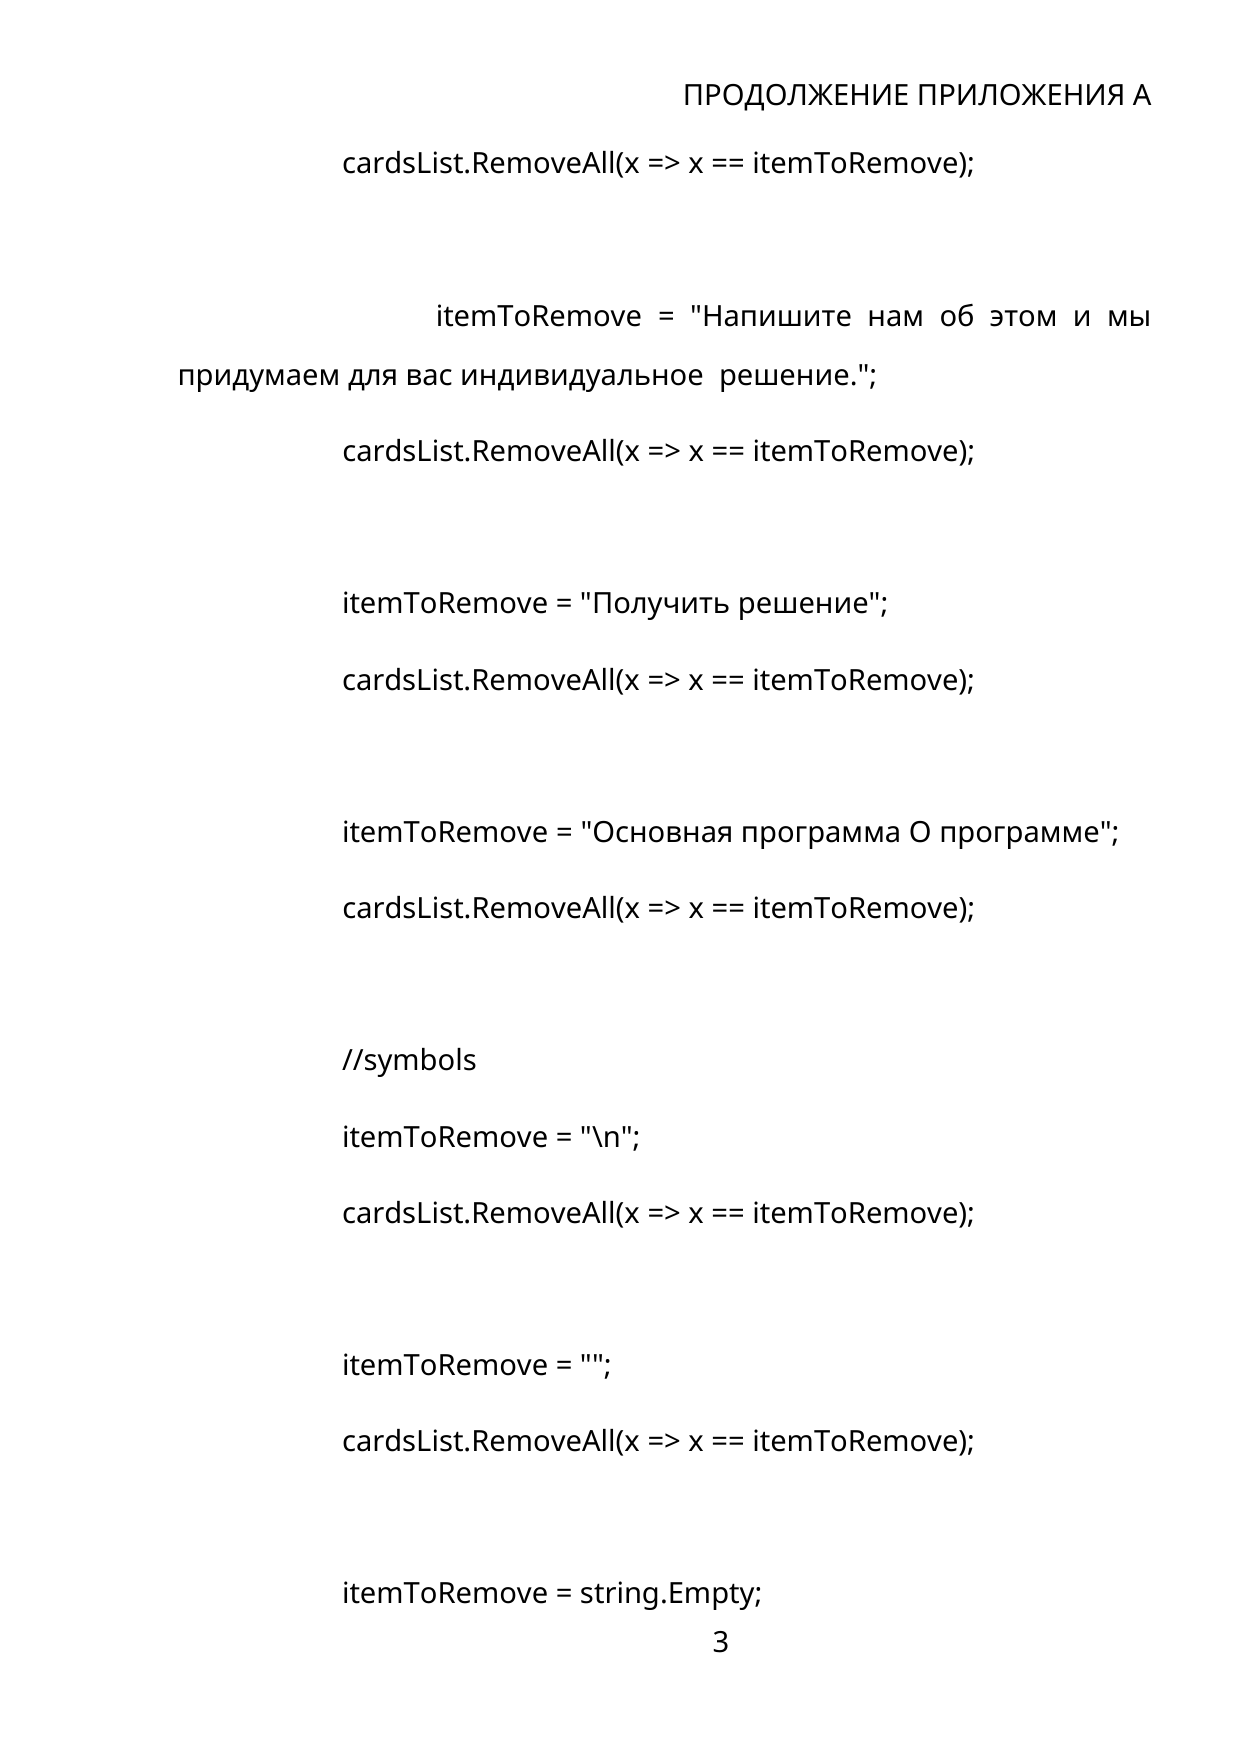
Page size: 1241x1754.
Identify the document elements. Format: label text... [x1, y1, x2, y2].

text itemToRemove = "Получить решение"; [177, 583, 1152, 622]
text itemToRemove = string.Empty; [177, 1573, 1152, 1612]
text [177, 1192, 1152, 1232]
text itemToRemove = "Напишите нам об этом и мы придумаем для вас индивидуальное решение."; [177, 295, 1152, 394]
text itemToRemove = "\n"; [177, 1116, 1152, 1156]
text cardsList.RemoveAll(x => x == itemToRemove); [177, 659, 1152, 699]
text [177, 431, 1152, 470]
text itemToRemove = ""; [177, 1344, 1152, 1384]
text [177, 143, 1152, 182]
text //symbols [177, 1040, 1152, 1079]
text cardsList.RemoveAll(x => x == itemToRemove); [177, 887, 1152, 927]
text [177, 1420, 1152, 1460]
text itemToRemove = "Основная программа О программе"; [177, 811, 1152, 851]
